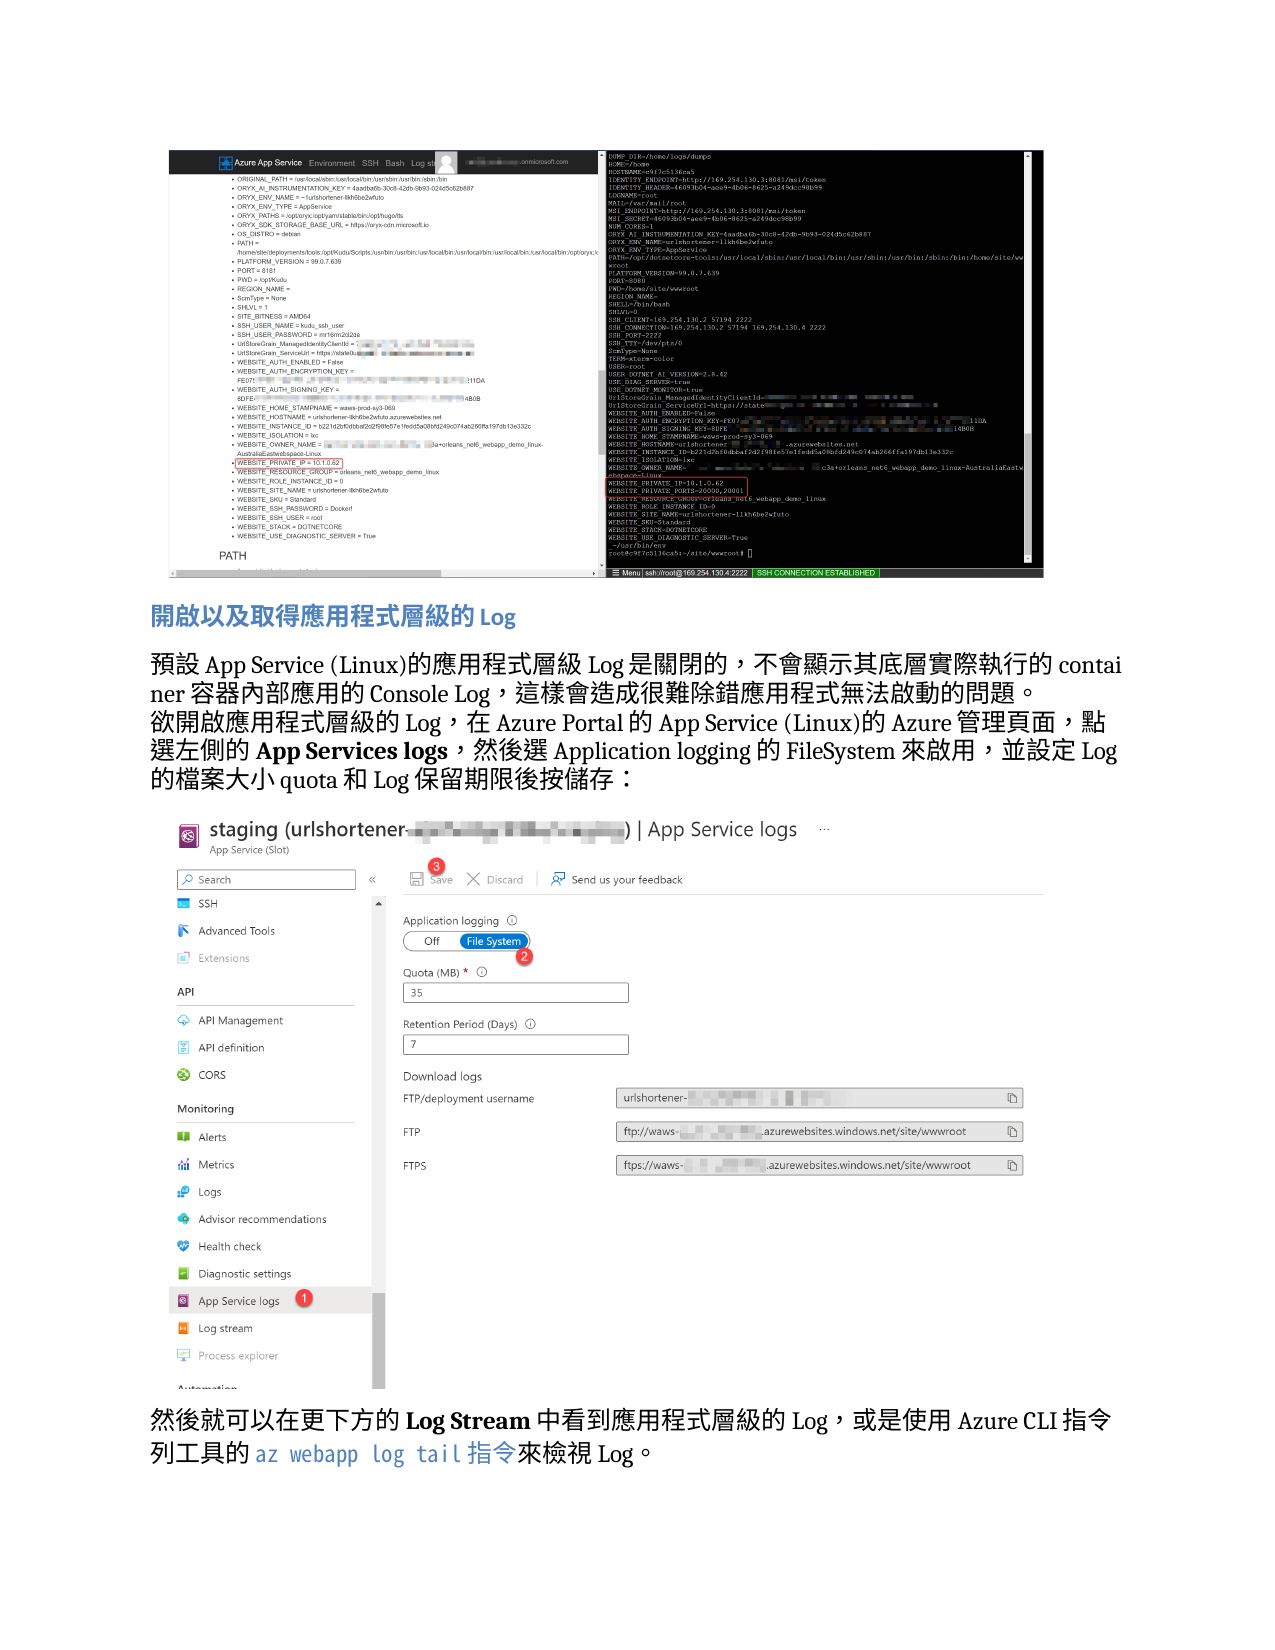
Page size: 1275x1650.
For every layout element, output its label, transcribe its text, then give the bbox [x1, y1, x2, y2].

picture [168, 150, 1044, 578]
subtitle 開啟以及取得應用程式層級的Log [150, 598, 1125, 632]
picture [168, 813, 1044, 1389]
text 然後就可以在更下方的 Log Stream 中看到應用程式層級的Log，或是使用Azure CLI指令列工具的 az webapp log tail 指令來檢視Log。 [150, 1407, 1125, 1469]
text 預設App Service (Linux)的應用程式層級Log是關閉的，不會顯示其底層實際執行的container容器內部應用的Console Log，這樣會造成很難除錯應用程式無法啟動的問題。 欲開啟應用程式層級的Log，在Azure Portal的App Service (Linux)的Azure管理頁面，點選左側的 App Services logs，然後選Application logging的FileSystem來啟用，並設定Log的檔案大小quota和Log保留期限後按儲存： [150, 651, 1125, 795]
